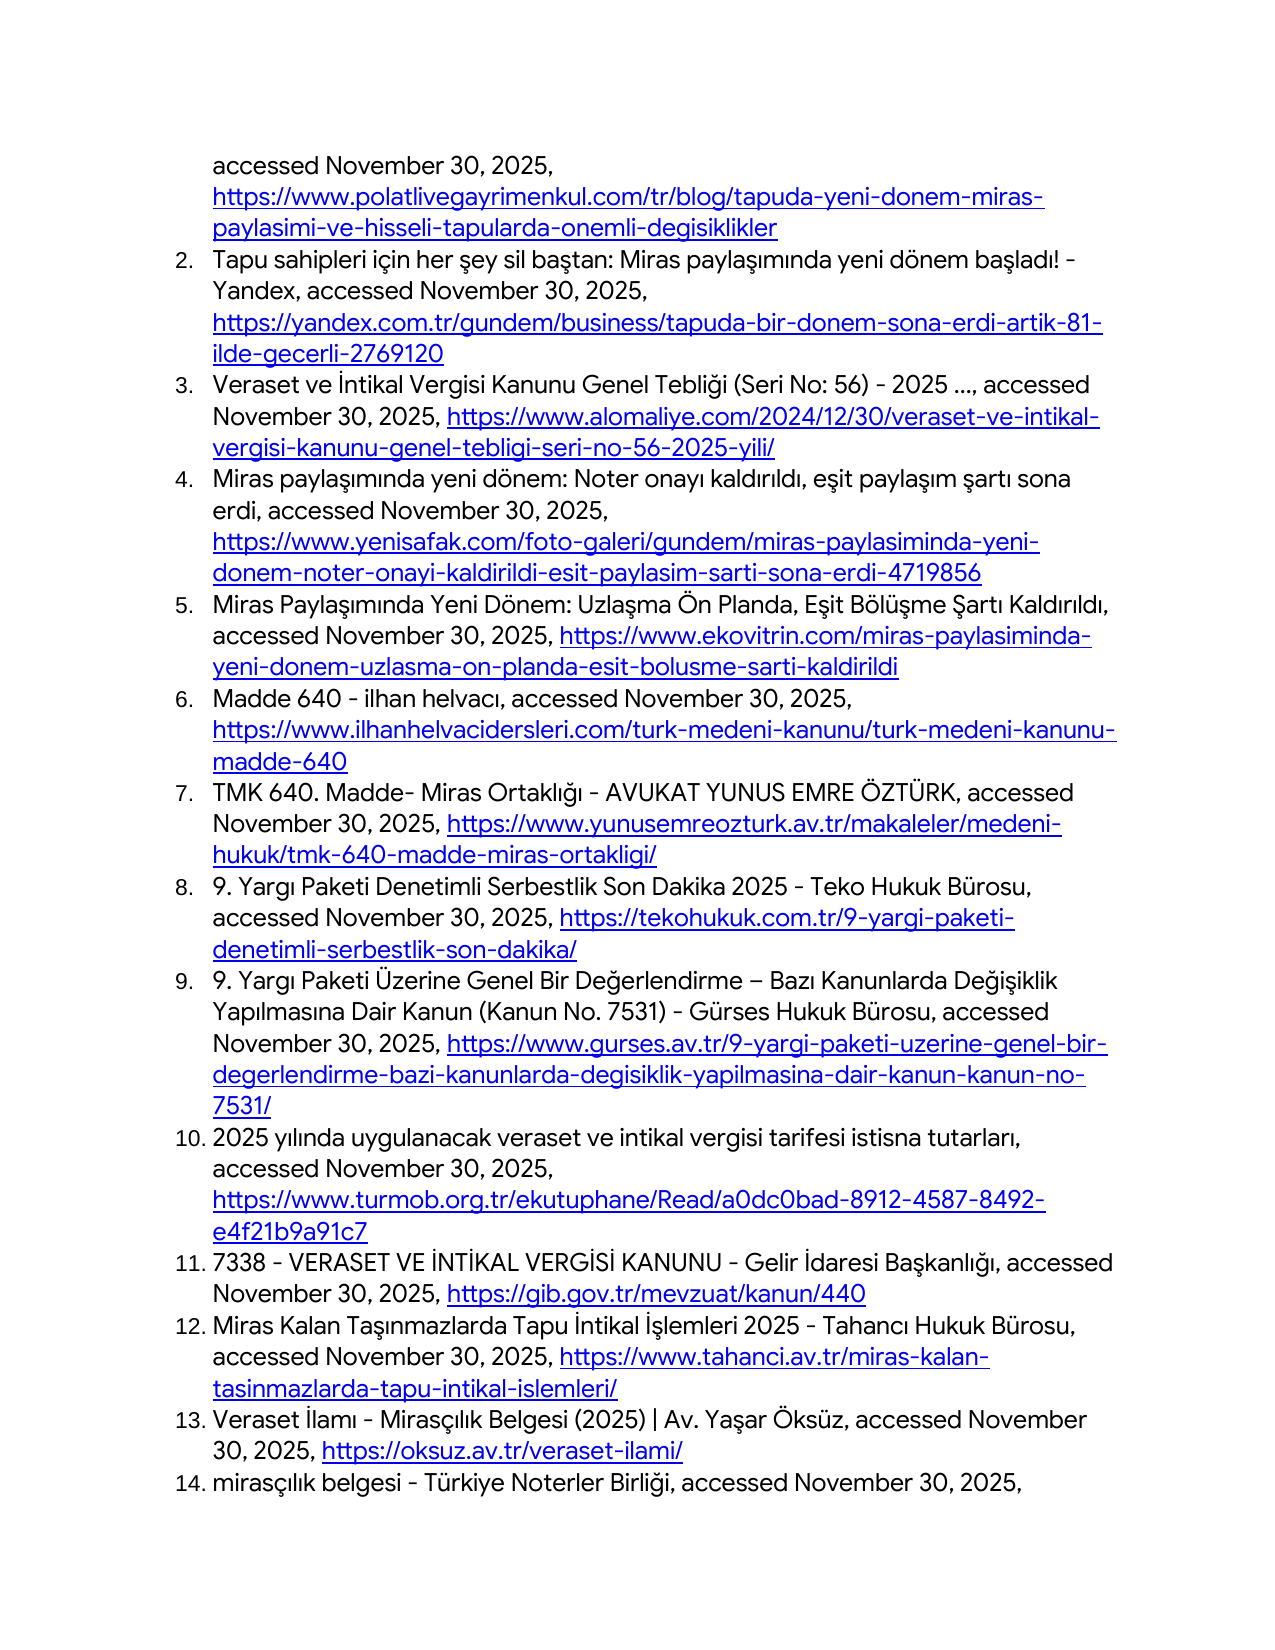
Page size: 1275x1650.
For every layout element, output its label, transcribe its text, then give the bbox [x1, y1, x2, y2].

list 7338 - VERASET VE İNTİKAL VERGİSİ KANUNU - Gelir İdaresi Başkanlığı, accessed November 30, 2025, https://gib.gov.tr/mevzuat/kanun/440 [175, 1247, 1125, 1310]
list Tapu sahipleri için her şey sil baştan: Miras paylaşımında yeni dönem başladı! - Yandex, accessed November 30, 2025, https://yandex.com.tr/gundem/business/tapuda-bir-donem-sona-erdi-artik-81-ilde-gecerli-2769120 [175, 244, 1125, 369]
list Madde 640 - ilhan helvacı, accessed November 30, 2025, https://www.ilhanhelvacidersleri.com/turk-medeni-kanunu/turk-medeni-kanunu-madde-640 [175, 683, 1125, 777]
list 9. Yargı Paketi Üzerine Genel Bir Değerlendirme – Bazı Kanunlarda Değişiklik Yapılmasına Dair Kanun (Kanun No. 7531) - Gürses Hukuk Bürosu, accessed November 30, 2025, https://www.gurses.av.tr/9-yargi-paketi-uzerine-genel-bir-degerlendirme-bazi-kanunlarda-degisiklik-yapilmasina-dair-kanun-kanun-no-7531/ [175, 965, 1125, 1122]
list Miras paylaşımında yeni dönem: Noter onayı kaldırıldı, eşit paylaşım şartı sona erdi, accessed November 30, 2025, https://www.yenisafak.com/foto-galeri/gundem/miras-paylasiminda-yeni-donem-noter-onayi-kaldirildi-esit-paylasim-sarti-sona-erdi-4719856 [175, 463, 1125, 589]
list 9. Yargı Paketi Denetimli Serbestlik Son Dakika 2025 - Teko Hukuk Bürosu, accessed November 30, 2025, https://tekohukuk.com.tr/9-yargi-paketi-denetimli-serbestlik-son-dakika/ [175, 871, 1125, 965]
list TMK 640. Madde- Miras Ortaklığı - AVUKAT YUNUS EMRE ÖZTÜRK, accessed November 30, 2025, https://www.yunusemreozturk.av.tr/makaleler/medeni-hukuk/tmk-640-madde-miras-ortakligi/ [175, 777, 1125, 871]
list Veraset ve İntikal Vergisi Kanunu Genel Tebliği (Seri No: 56) - 2025 ..., accessed November 30, 2025, https://www.alomaliye.com/2024/12/30/veraset-ve-intikal-vergisi-kanunu-genel-tebligi-seri-no-56-2025-yili/ [175, 369, 1125, 463]
list Veraset İlamı - Mirasçılık Belgesi (2025) | Av. Yaşar Öksüz, accessed November 30, 2025, https://oksuz.av.tr/veraset-ilami/ [175, 1404, 1125, 1467]
list Miras Paylaşımında Yeni Dönem: Uzlaşma Ön Planda, Eşit Bölüşme Şartı Kaldırıldı, accessed November 30, 2025, https://www.ekovitrin.com/miras-paylasiminda-yeni-donem-uzlasma-on-planda-esit-bolusme-sarti-kaldirildi [175, 589, 1125, 683]
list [175, 1467, 1125, 1498]
list 2025 yılında uygulanacak veraset ve intikal vergisi tarifesi istisna tutarları, accessed November 30, 2025, https://www.turmob.org.tr/ekutuphane/Read/a0dc0bad-8912-4587-8492-e4f21b9a91c7 [175, 1122, 1125, 1247]
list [175, 150, 1125, 244]
list Miras Kalan Taşınmazlarda Tapu İntikal İşlemleri 2025 - Tahancı Hukuk Bürosu, accessed November 30, 2025, https://www.tahanci.av.tr/miras-kalan-tasinmazlarda-tapu-intikal-islemleri/ [175, 1310, 1125, 1404]
